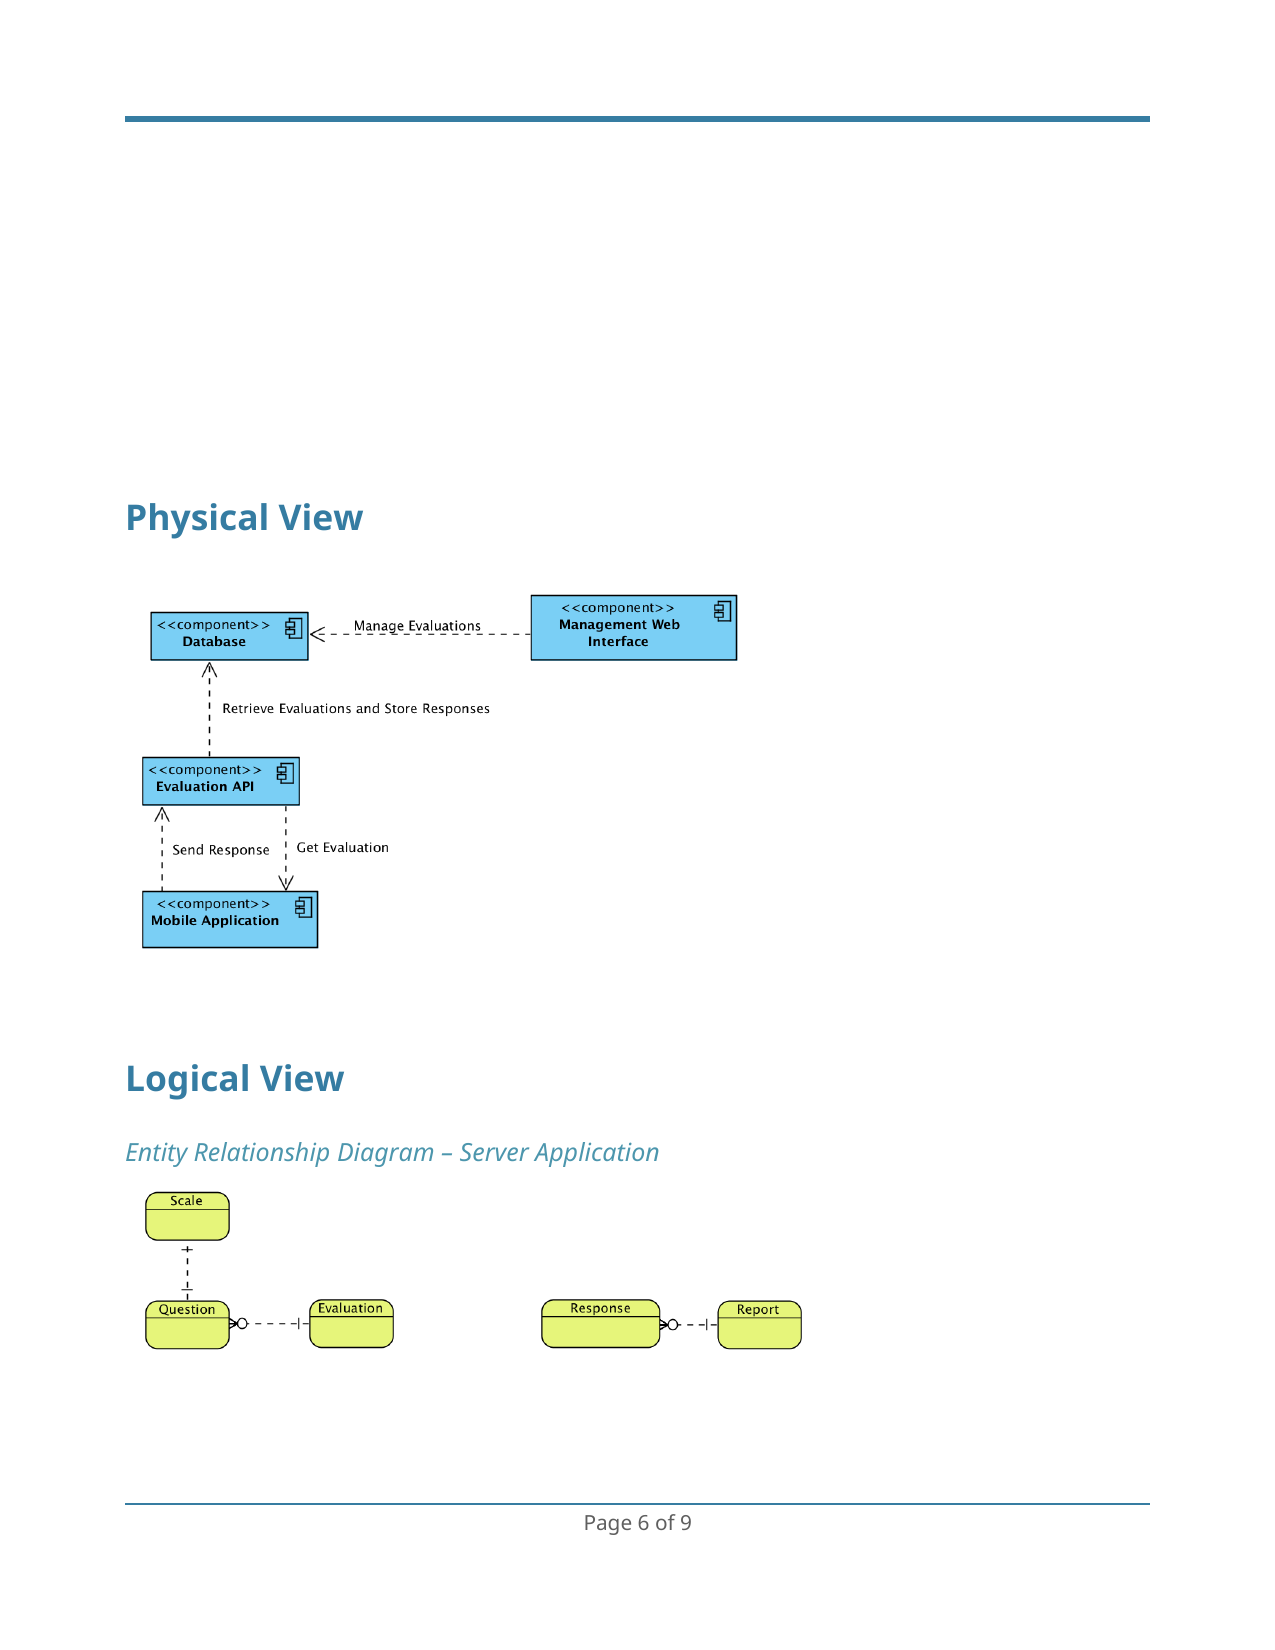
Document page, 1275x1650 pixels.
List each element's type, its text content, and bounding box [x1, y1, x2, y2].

picture [125, 568, 759, 970]
text Physical View [125, 492, 1150, 540]
subtitle Entity Relationship Diagram – Server Application [125, 1134, 1150, 1168]
subtitle Logical View [125, 1053, 1150, 1101]
picture [125, 1168, 834, 1378]
